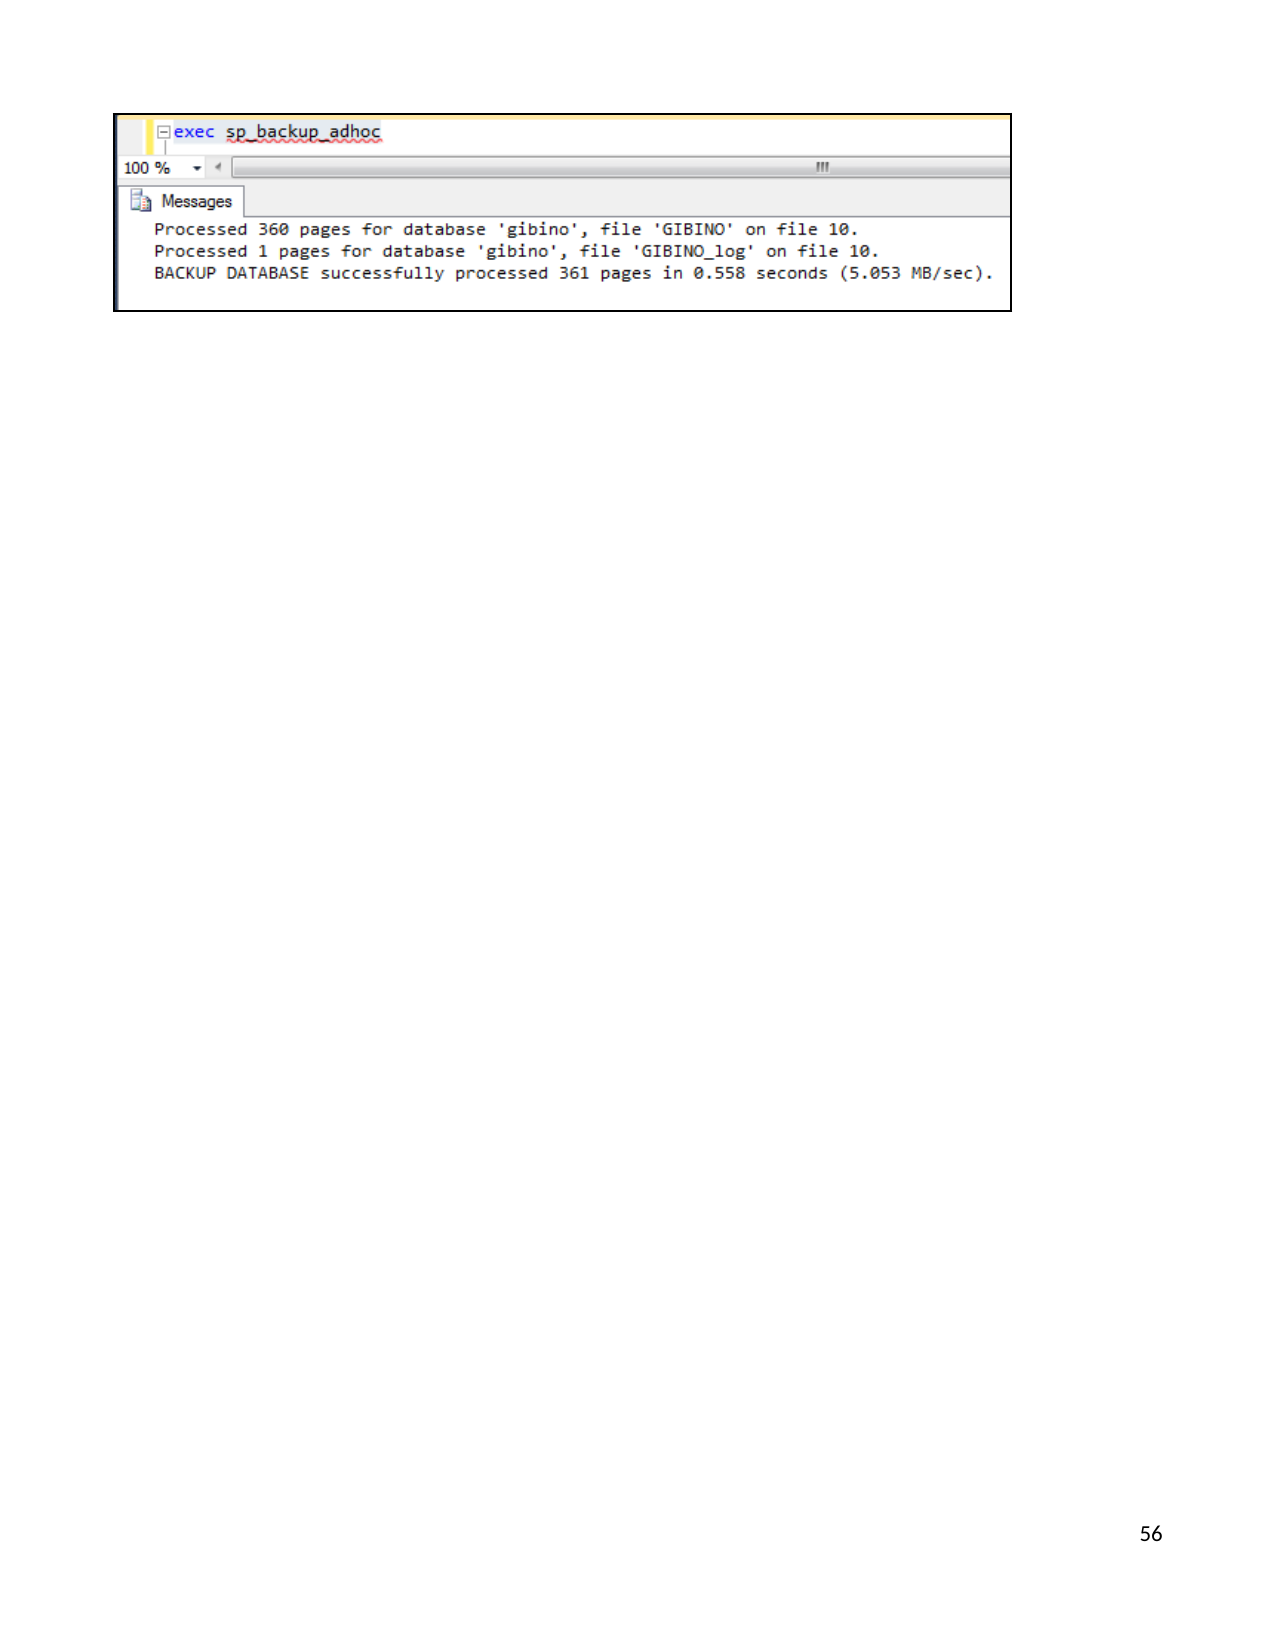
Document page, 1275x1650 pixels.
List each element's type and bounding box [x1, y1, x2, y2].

picture [115, 115, 1010, 310]
